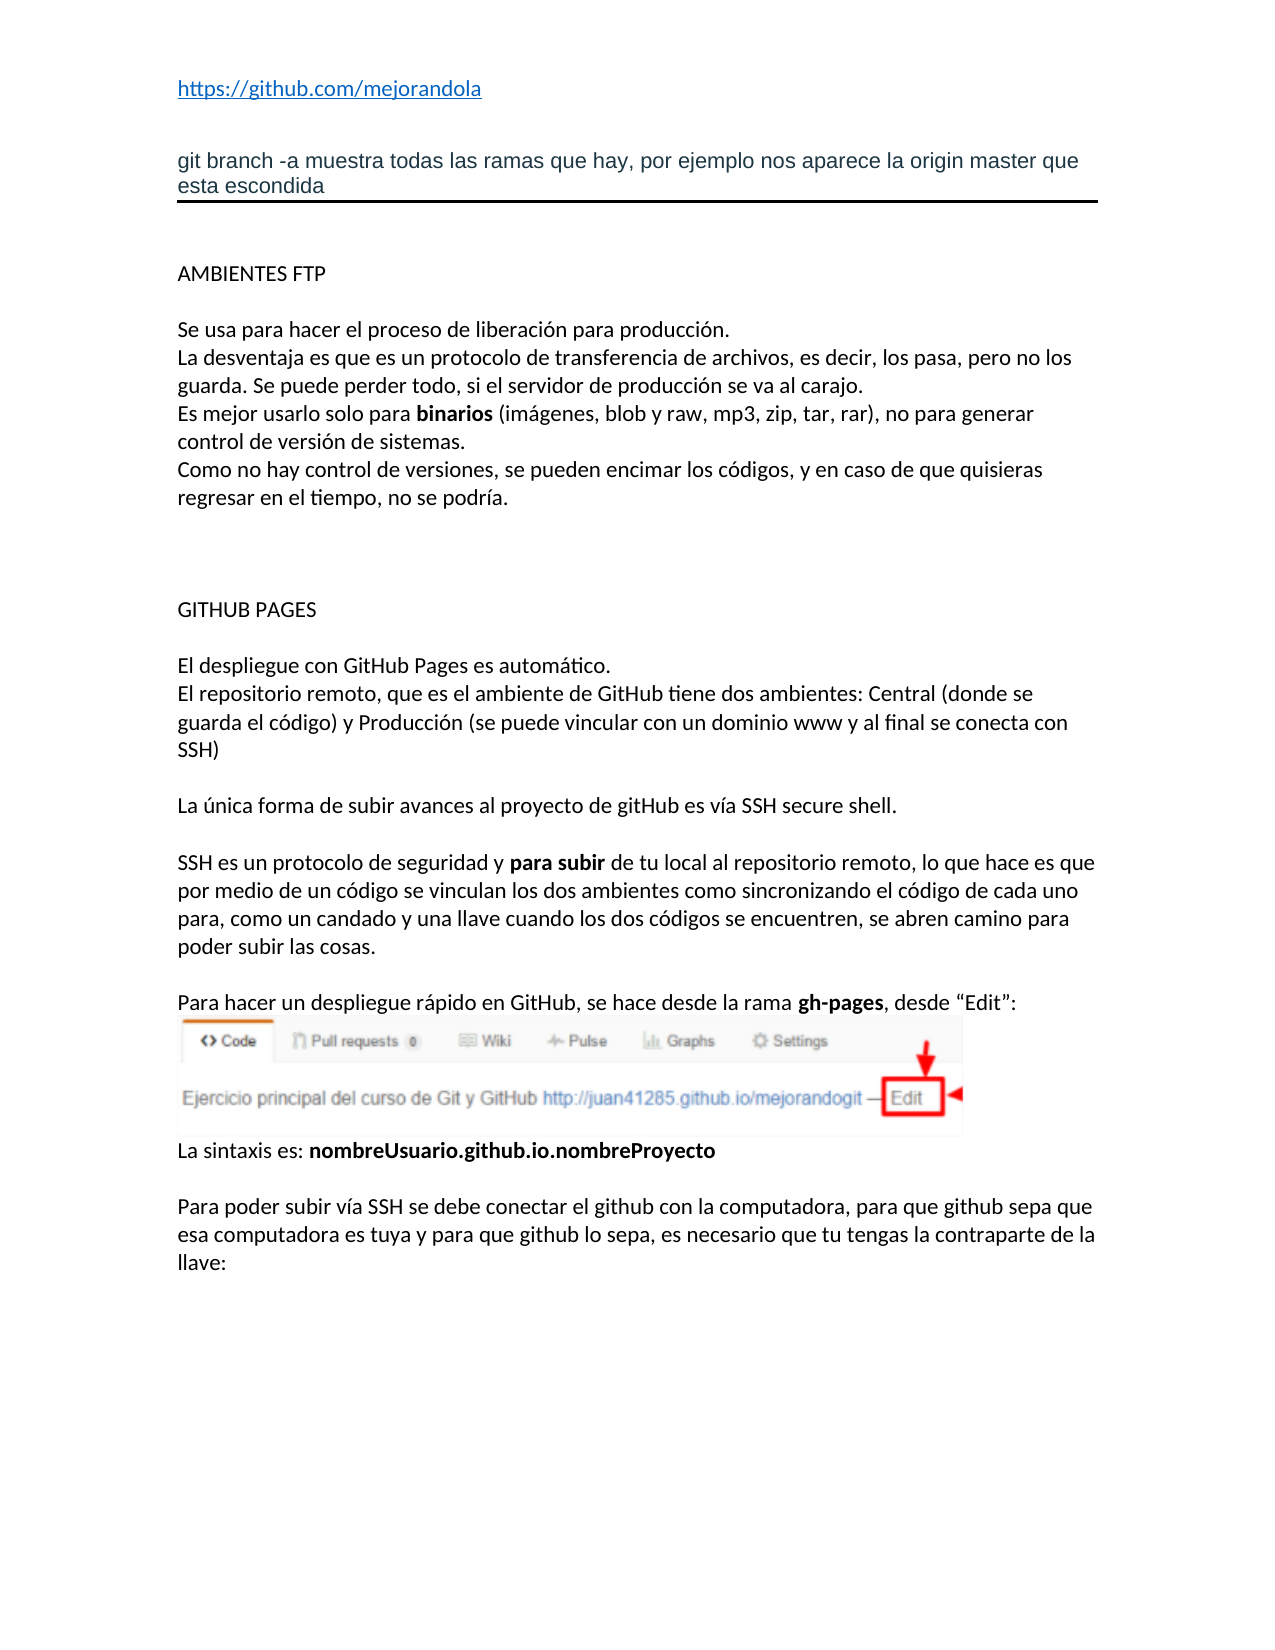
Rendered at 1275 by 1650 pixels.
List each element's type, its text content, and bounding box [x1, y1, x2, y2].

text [177, 148, 1098, 200]
text Se usa para hacer el proceso de liberación para producción. [177, 315, 1098, 343]
text Para poder subir vía SSH se debe conectar el github con la computadora, para que github sepa que esa computadora es tuya y para que github lo sepa, es necesario que tu tengas la contraparte de la llave: [177, 1192, 1098, 1276]
text La única forma de subir avances al proyecto de gitHub es vía SSH secure shell. [177, 792, 1098, 820]
text La desventaja es que es un protocolo de transferencia de archivos, es decir, los pasa, pero no los guarda. Se puede perder todo, si el servidor de producción se va al carajo. [177, 343, 1098, 399]
text SSH es un protocolo de seguridad y para subir de tu local al repositorio remoto, lo que hace es que por medio de un código se vinculan los dos ambientes como sincronizando el código de cada uno para, como un candado y una llave cuando los dos códigos se encuentren, se abren camino para poder subir las cosas. [177, 848, 1098, 960]
text GITHUB PAGES [177, 596, 1098, 623]
text Es mejor usarlo solo para binarios (imágenes, blob y raw, mp3, zip, tar, rar), no para generar control de versión de sistemas. [177, 399, 1098, 455]
text La sintaxis es: nombreUsuario.github.io.nombreProyecto [177, 1136, 1098, 1164]
picture [177, 1015, 964, 1137]
text Como no hay control de versiones, se pueden encimar los códigos, y en caso de que quisieras regresar en el tiempo, no se podría. [177, 455, 1098, 511]
text El repositorio remoto, que es el ambiente de GitHub tiene dos ambientes: Central (donde se guarda el código) y Producción (se puede vincular con un dominio www y al final se conecta con SSH) [177, 679, 1098, 764]
text AMBIENTES FTP [177, 259, 1098, 287]
text El despliegue con GitHub Pages es automático. [177, 652, 1098, 679]
